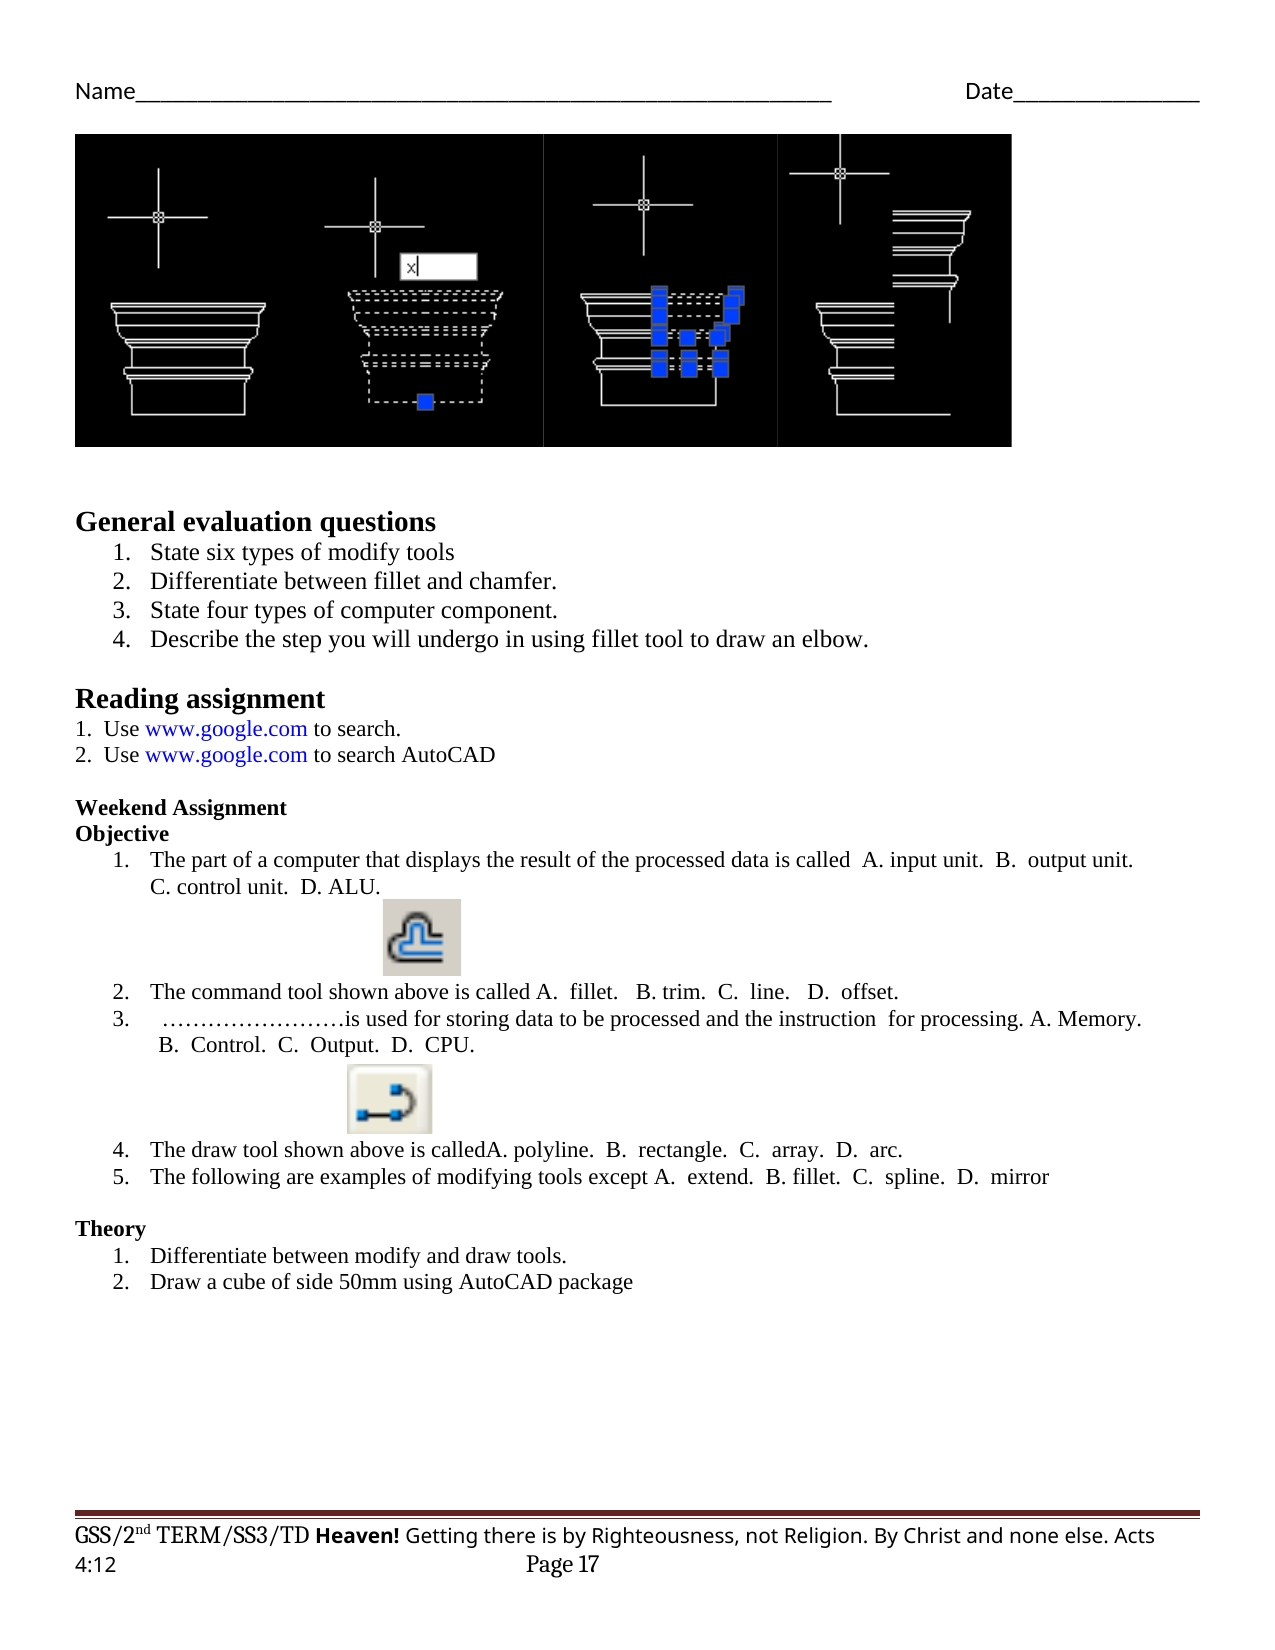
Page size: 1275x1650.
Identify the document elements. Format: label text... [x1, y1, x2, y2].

text Theory [75, 1216, 1200, 1242]
list Differentiate between fillet and chamfer. [112, 566, 1200, 595]
list The draw tool shown above is calledA. polyline. B. rectangle. C. array. D. arc. [112, 1136, 1200, 1163]
list Differentiate between modify and draw tools. [112, 1242, 1200, 1268]
text 1. Use www.google.com to search. [75, 715, 1200, 741]
text C. control unit. D. ALU. [150, 873, 1200, 899]
list The part of a computer that displays the result of the processed data is called A. input unit. B. output unit. [112, 847, 1200, 873]
list The following are examples of modifying tools except A. extend. B. fillet. C. spline. D. mirror [112, 1163, 1200, 1189]
text B. Control. C. Output. D. CPU. [112, 1031, 1200, 1057]
list State six types of modify tools [112, 537, 1200, 566]
text 2. Use www.google.com to search AutoCAD [75, 741, 1200, 767]
picture [382, 899, 462, 976]
text General evaluation questions [75, 504, 1200, 537]
list ……………………is used for storing data to be processed and the instruction for processing. A. Memory. [112, 1005, 1200, 1031]
list Describe the step you will undergo in using fillet tool to draw an elbow. [112, 624, 1200, 652]
list State four types of computer component. [112, 595, 1200, 624]
text Reading assignment [75, 681, 1200, 715]
text Weekend Assignment [75, 794, 1200, 820]
picture [347, 1064, 433, 1134]
list Draw a cube of side 50mm using AutoCAD package [112, 1268, 1200, 1294]
list The command tool shown above is called A. fillet. B. trim. C. line. D. offset. [112, 978, 1200, 1005]
picture [75, 134, 1012, 447]
text Objective [75, 820, 1200, 847]
